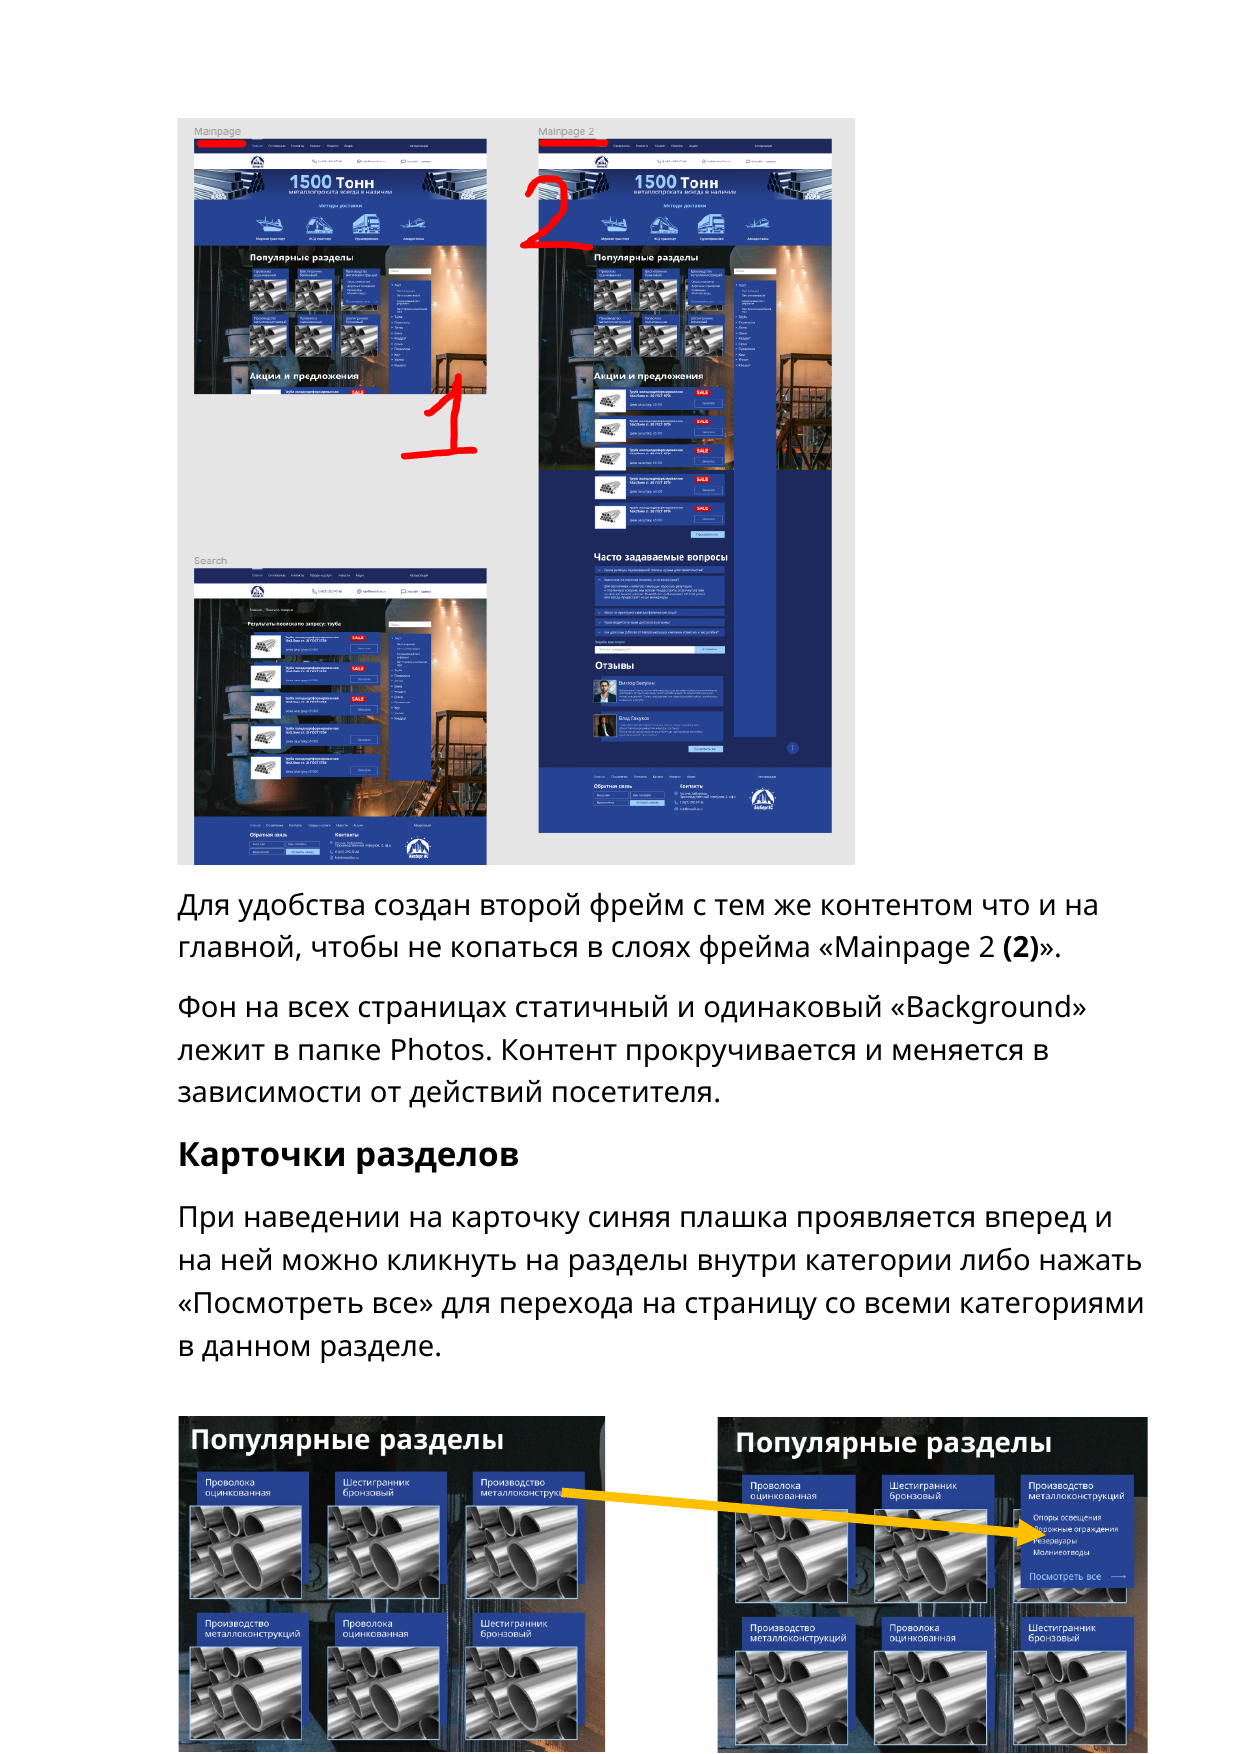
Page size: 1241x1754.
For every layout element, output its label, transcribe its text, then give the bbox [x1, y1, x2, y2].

text При наведении на карточку синяя плашка проявляется вперед и на ней можно кликнуть на разделы внутри категории либо нажать «Посмотреть все» для перехода на страницу со всеми категориями в данном разделе. [177, 1197, 1152, 1365]
text Карточки разделов [177, 1131, 1152, 1177]
picture [716, 1417, 1148, 1752]
picture [177, 118, 856, 865]
text Для удобства создан второй фрейм с тем же контентом что и на главной, чтобы не копаться в слоях фрейма «Mainpage 2 (2)». [177, 884, 1152, 966]
text Фон на всех страницах статичный и одинаковый «Background» лежит в папке Photos. Контент прокручивается и меняется в зависимости от действий посетителя. [177, 986, 1152, 1111]
picture [177, 1416, 605, 1751]
